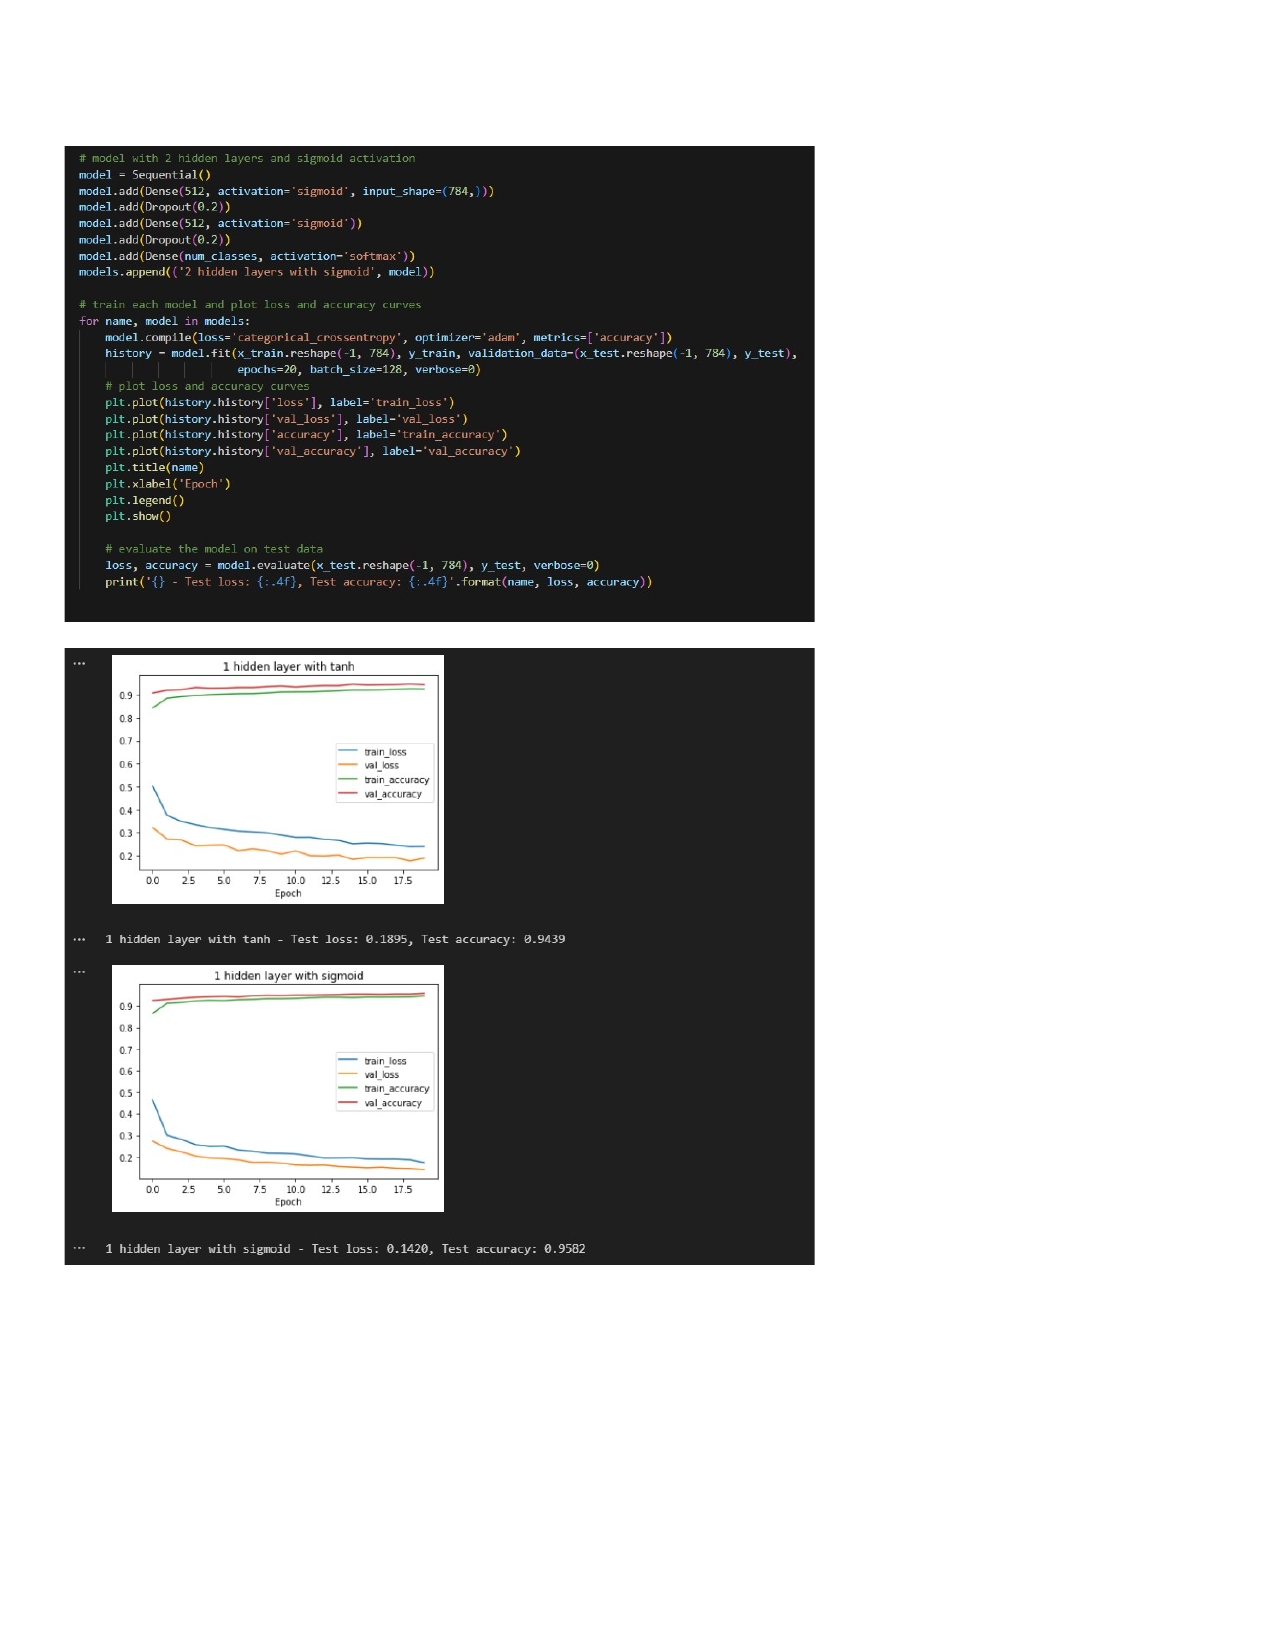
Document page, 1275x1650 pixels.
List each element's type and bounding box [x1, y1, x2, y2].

picture [64, 648, 815, 1265]
picture [64, 146, 815, 622]
